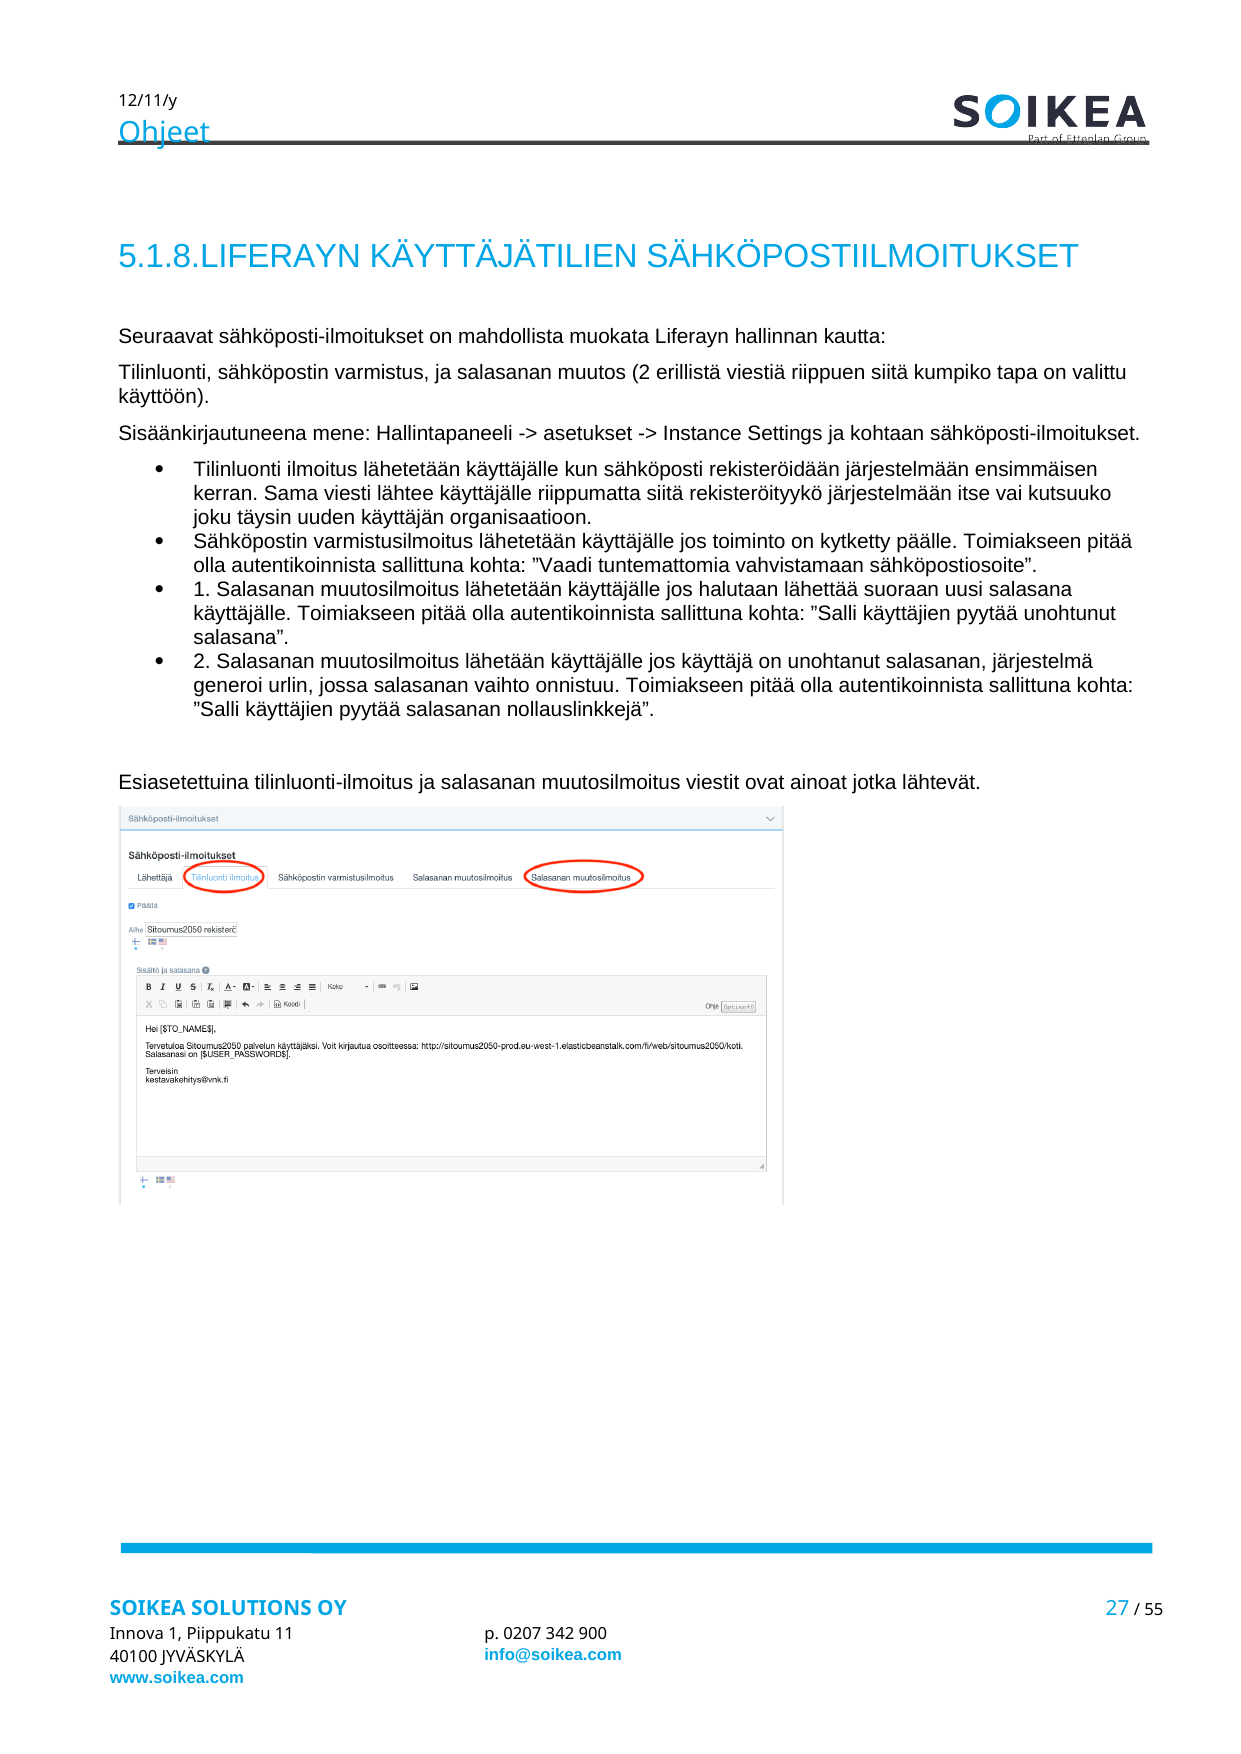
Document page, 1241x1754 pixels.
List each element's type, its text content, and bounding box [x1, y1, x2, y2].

list Sähköpostin varmistusilmoitus lähetetään käyttäjälle jos toiminto on kytketty päälle. Toimiakseen pitää olla autentikoinnista sallittuna kohta: ”Vaadi tuntemattomia vahvistamaan sähköpostiosoite”. [156, 541, 1152, 589]
text Esiasetettuina tilinluonti-ilmoitus ja salasanan muutosilmoitus viestit ovat ainoat jotka lähtevät. [118, 807, 1152, 831]
text Sisäänkirjautuneena mene: Hallintapaneeli -> asetukset -> Instance Settings ja kohtaan sähköposti-ilmoitukset. [118, 420, 1152, 444]
list 1. Salasanan muutosilmoitus lähetetään käyttäjälle jos halutaan lähettää suoraan uusi salasana käyttäjälle. Toimiakseen pitää olla autentikoinnista sallittuna kohta: ”Salli käyttäjien pyytää unohtunut salasana”. [156, 602, 1152, 674]
list 2. Salasanan muutosilmoitus lähetään käyttäjälle jos käyttäjä on unohtanut salasanan, järjestelmä generoi urlin, jossa salasanan vaihto onnistuu. Toimiakseen pitää olla autentikoinnista sallittuna kohta: ”Salli käyttäjien pyytää salasanan nollauslinkkejä”. [156, 686, 1152, 758]
text Tilinluonti, sähköpostin varmistus, ja salasanan muutos (2 erillistä viestiä riippuen siitä kumpiko tapa on valittu käyttöön). [118, 360, 1152, 408]
list Tilinluonti ilmoitus lähetetään käyttäjälle kun sähköposti rekisteröidään järjestelmään ensimmäisen kerran. Sama viesti lähtee käyttäjälle riippumatta siitä rekisteröityykö järjestelmään itse vai kutsuuko joku täysin uuden käyttäjän organisaatioon. [156, 457, 1152, 529]
list Liferayn käyttäjätilien sähköpostiilmoitukset [118, 224, 1152, 274]
text Seuraavat sähköposti-ilmoitukset on mahdollista muokata Liferayn hallinnan kautta: [118, 323, 1152, 347]
picture [927, 69, 1172, 169]
picture [118, 843, 784, 1242]
